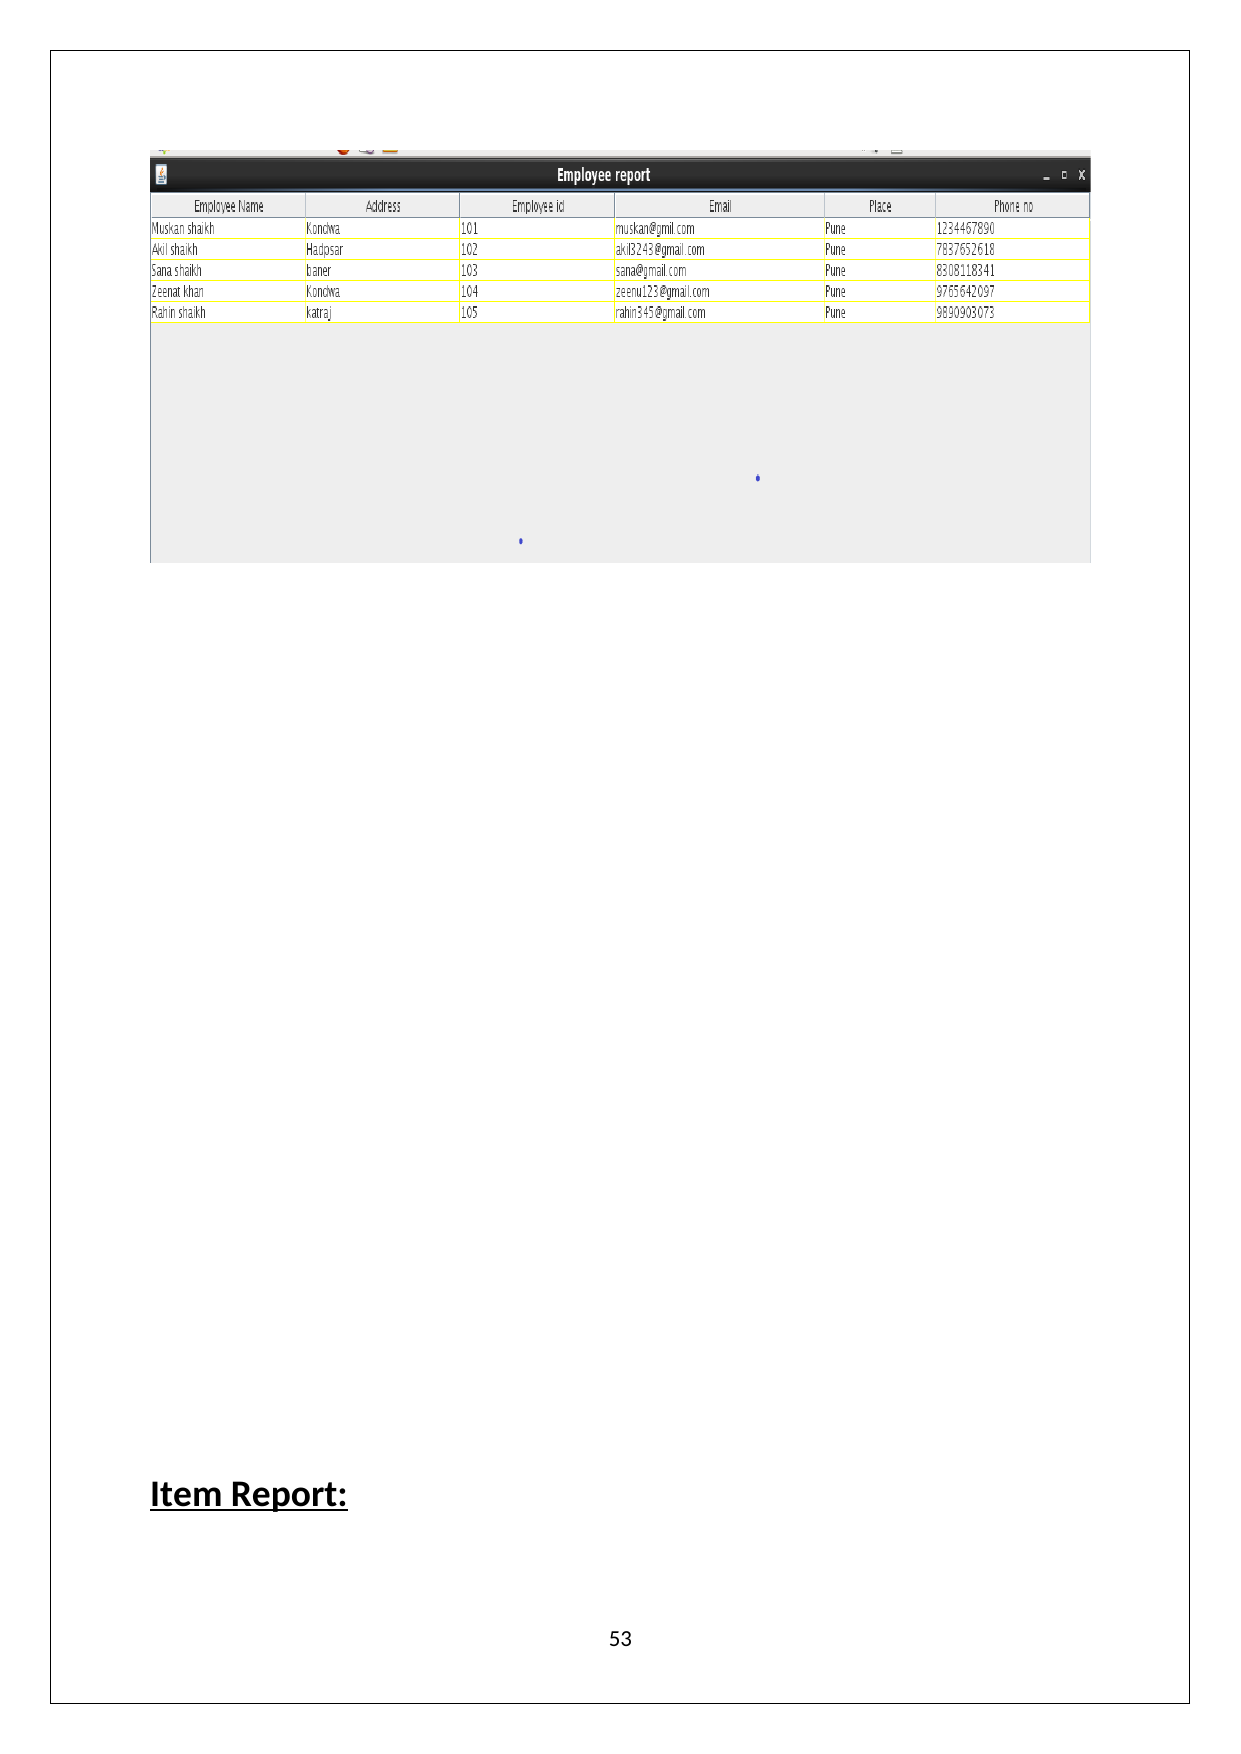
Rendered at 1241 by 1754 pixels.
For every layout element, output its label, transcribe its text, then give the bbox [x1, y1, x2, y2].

text Item Report: [150, 1470, 1090, 1516]
picture [150, 150, 1091, 563]
